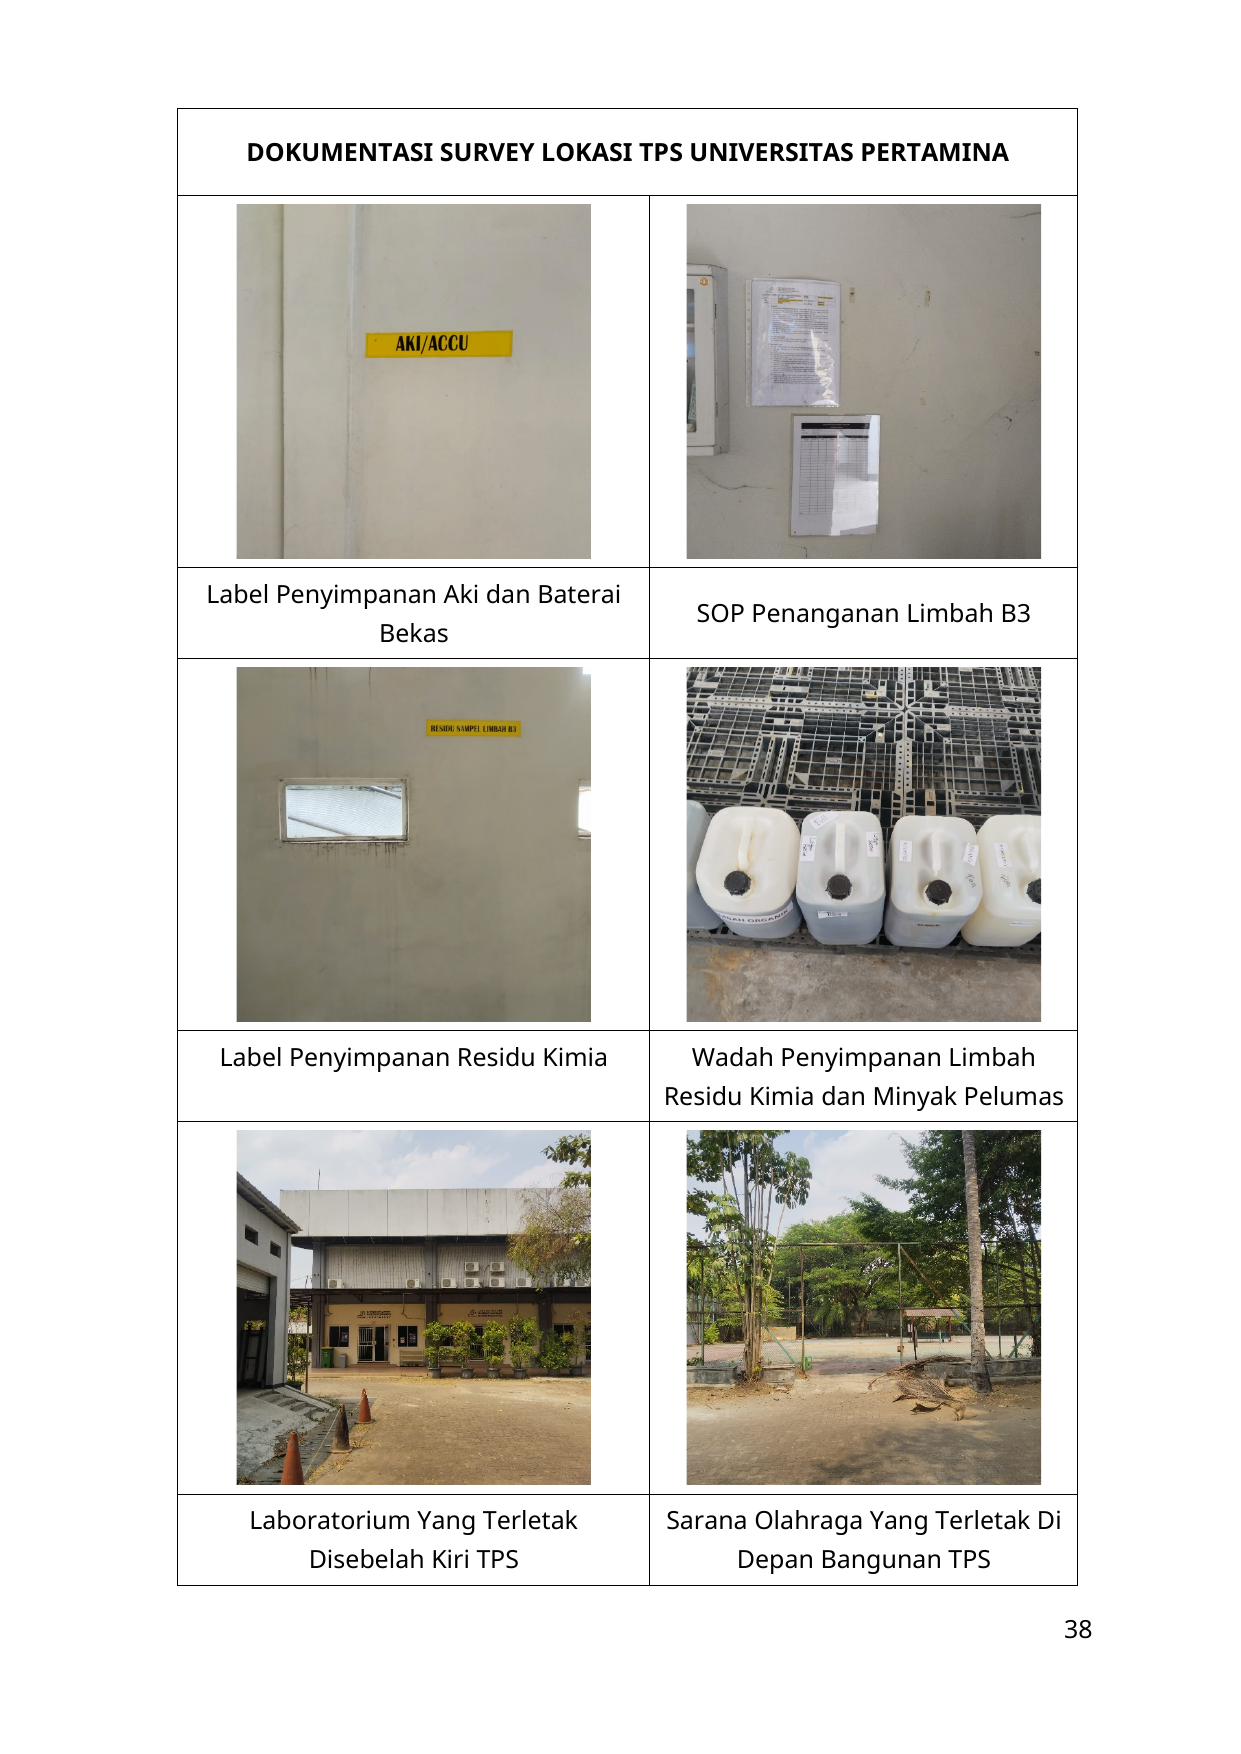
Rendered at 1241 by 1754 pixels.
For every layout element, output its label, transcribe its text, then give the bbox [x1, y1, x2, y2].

table_cell Sarana Olahraga Yang Terletak Di Depan Bangunan TPS [650, 1495, 1077, 1584]
table_cell Label Penyimpanan Residu Kimia [178, 1031, 649, 1121]
table_cell Label Penyimpanan Aki dan Baterai Bekas [178, 568, 649, 658]
picture [686, 1130, 1042, 1485]
picture [236, 1130, 591, 1485]
table_cell Wadah Penyimpanan Limbah Residu Kimia dan Minyak Pelumas [650, 1031, 1077, 1121]
picture [236, 667, 591, 1022]
picture [236, 204, 591, 559]
table_cell Laboratorium Yang Terletak Disebelah Kiri TPS [178, 1495, 649, 1584]
picture [686, 204, 1042, 559]
table_cell [178, 196, 649, 567]
table_cell [178, 659, 649, 1030]
table_cell SOP Penanganan Limbah B3 [650, 568, 1077, 658]
table_cell [178, 1122, 649, 1493]
table_cell [650, 659, 1077, 1030]
table_cell [650, 1122, 1077, 1493]
picture [686, 667, 1042, 1022]
table_cell [650, 196, 1077, 567]
table_header DOKUMENTASI SURVEY LOKASI TPS UNIVERSITAS PERTAMINA [178, 109, 1077, 195]
